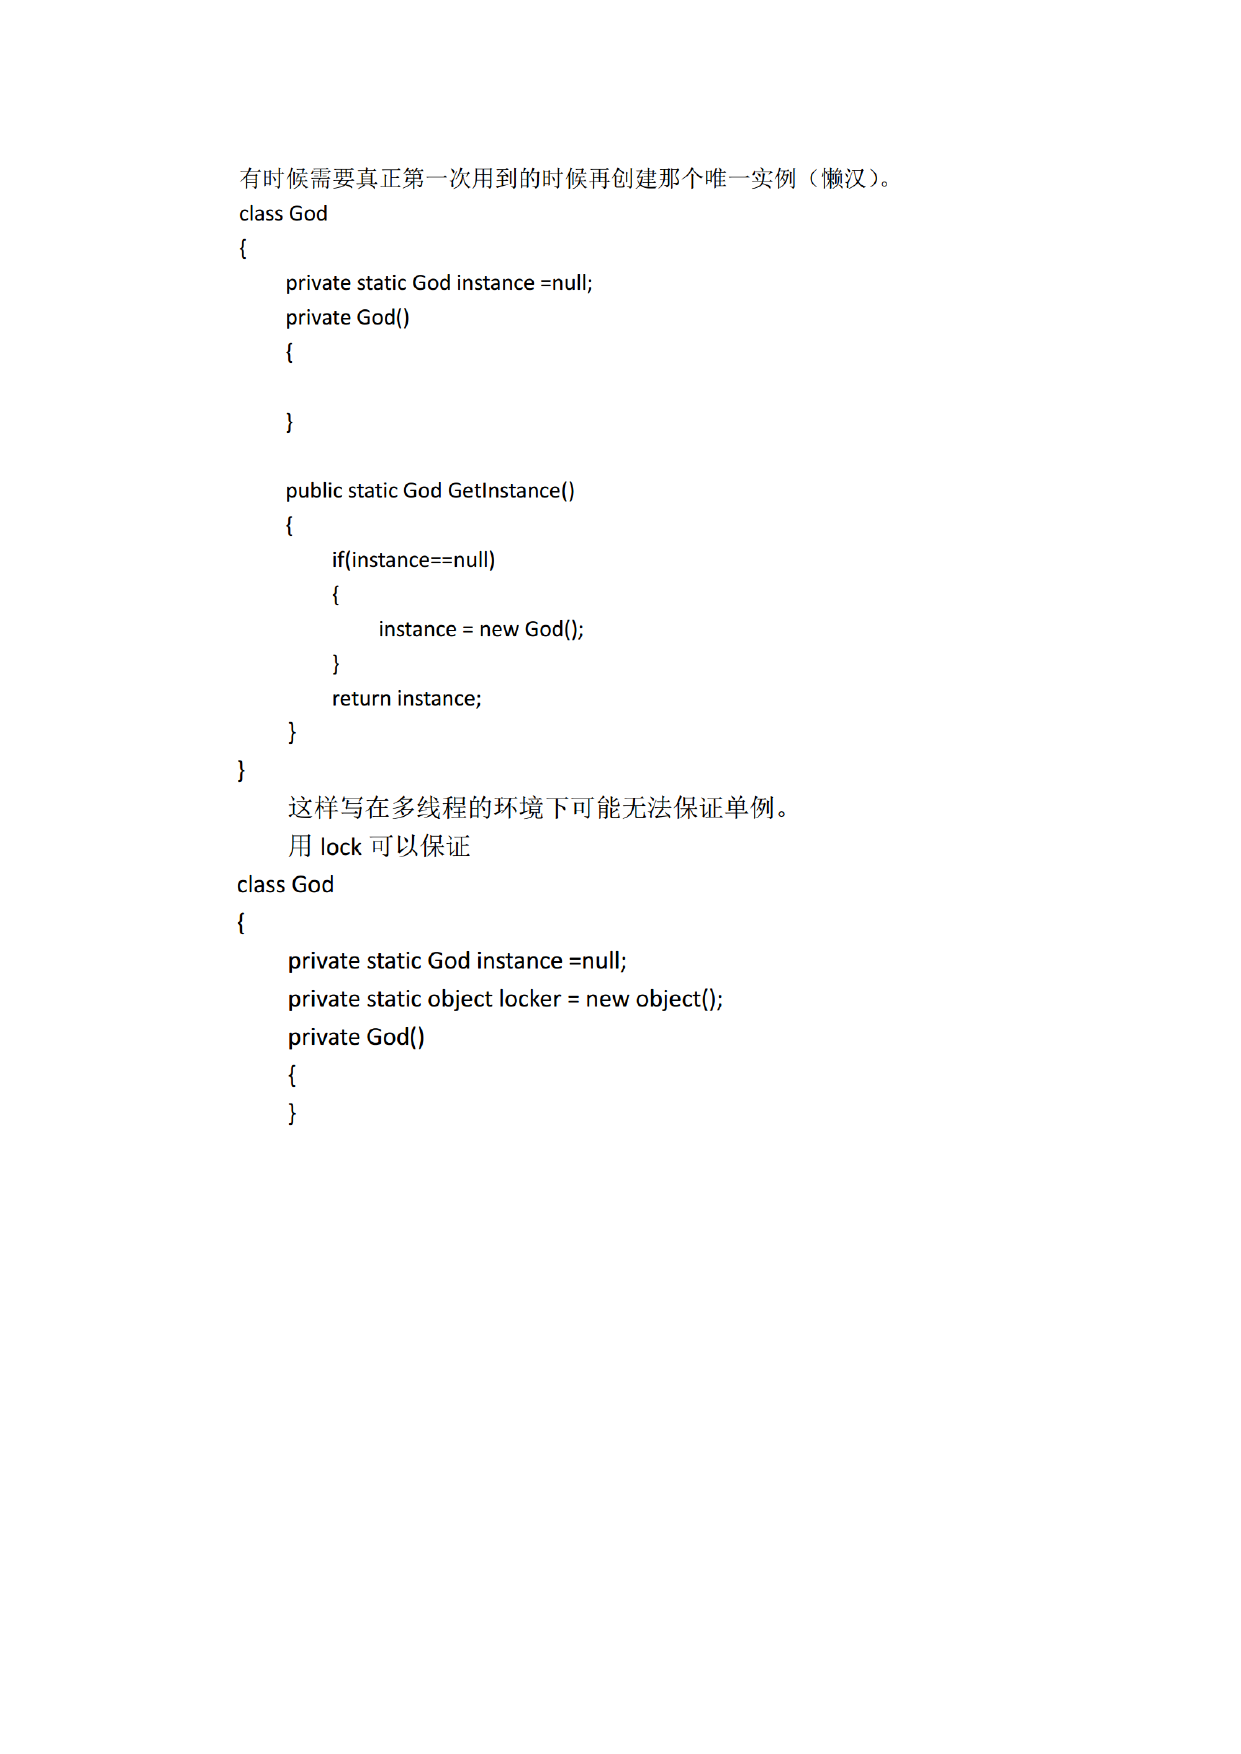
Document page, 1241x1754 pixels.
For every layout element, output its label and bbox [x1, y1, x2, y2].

picture [231, 714, 1097, 1130]
picture [231, 162, 1097, 713]
